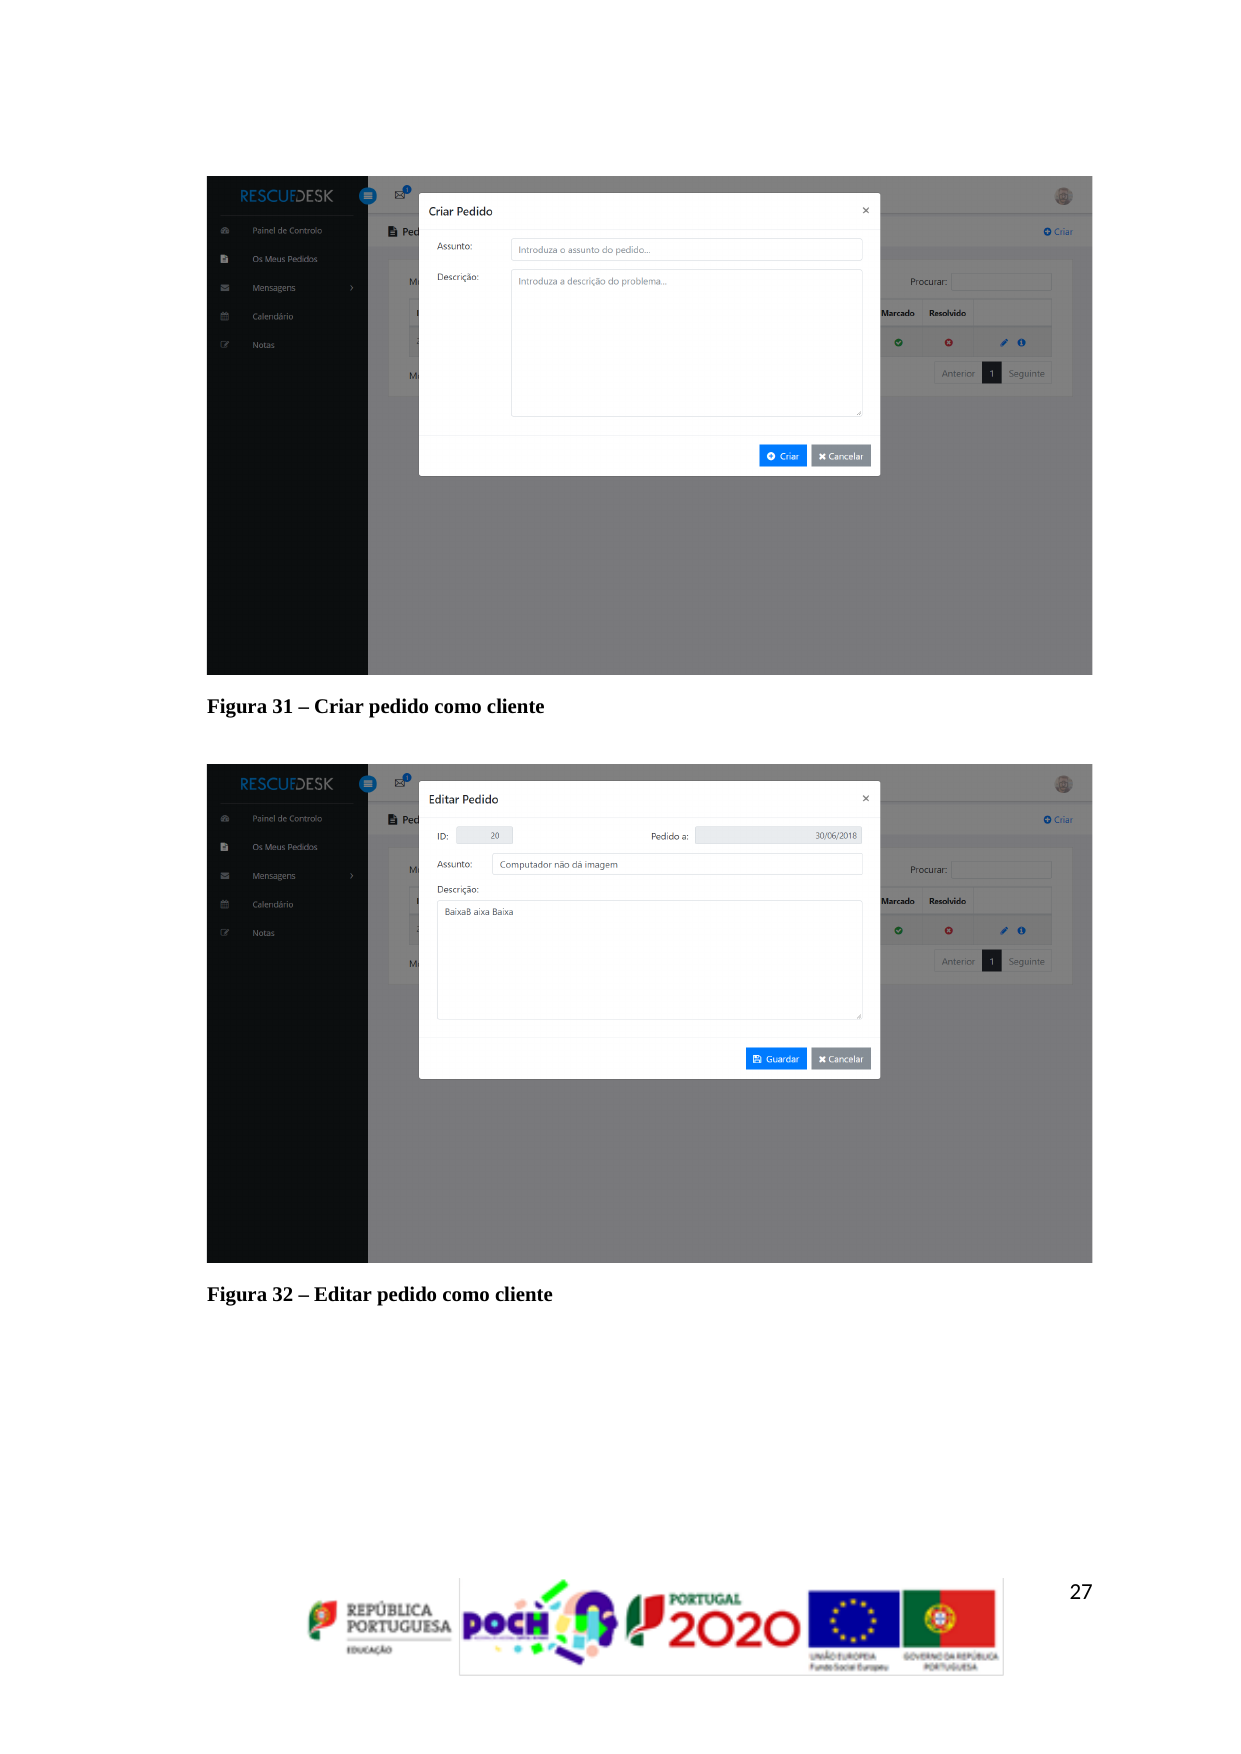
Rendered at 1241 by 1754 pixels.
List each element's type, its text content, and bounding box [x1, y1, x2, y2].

picture [206, 176, 1093, 675]
picture [206, 764, 1093, 1263]
picture [295, 1578, 1006, 1678]
text Figura 32 – Editar pedido como cliente [207, 1282, 1092, 1306]
text Figura 31 – Criar pedido como cliente [207, 694, 1092, 718]
